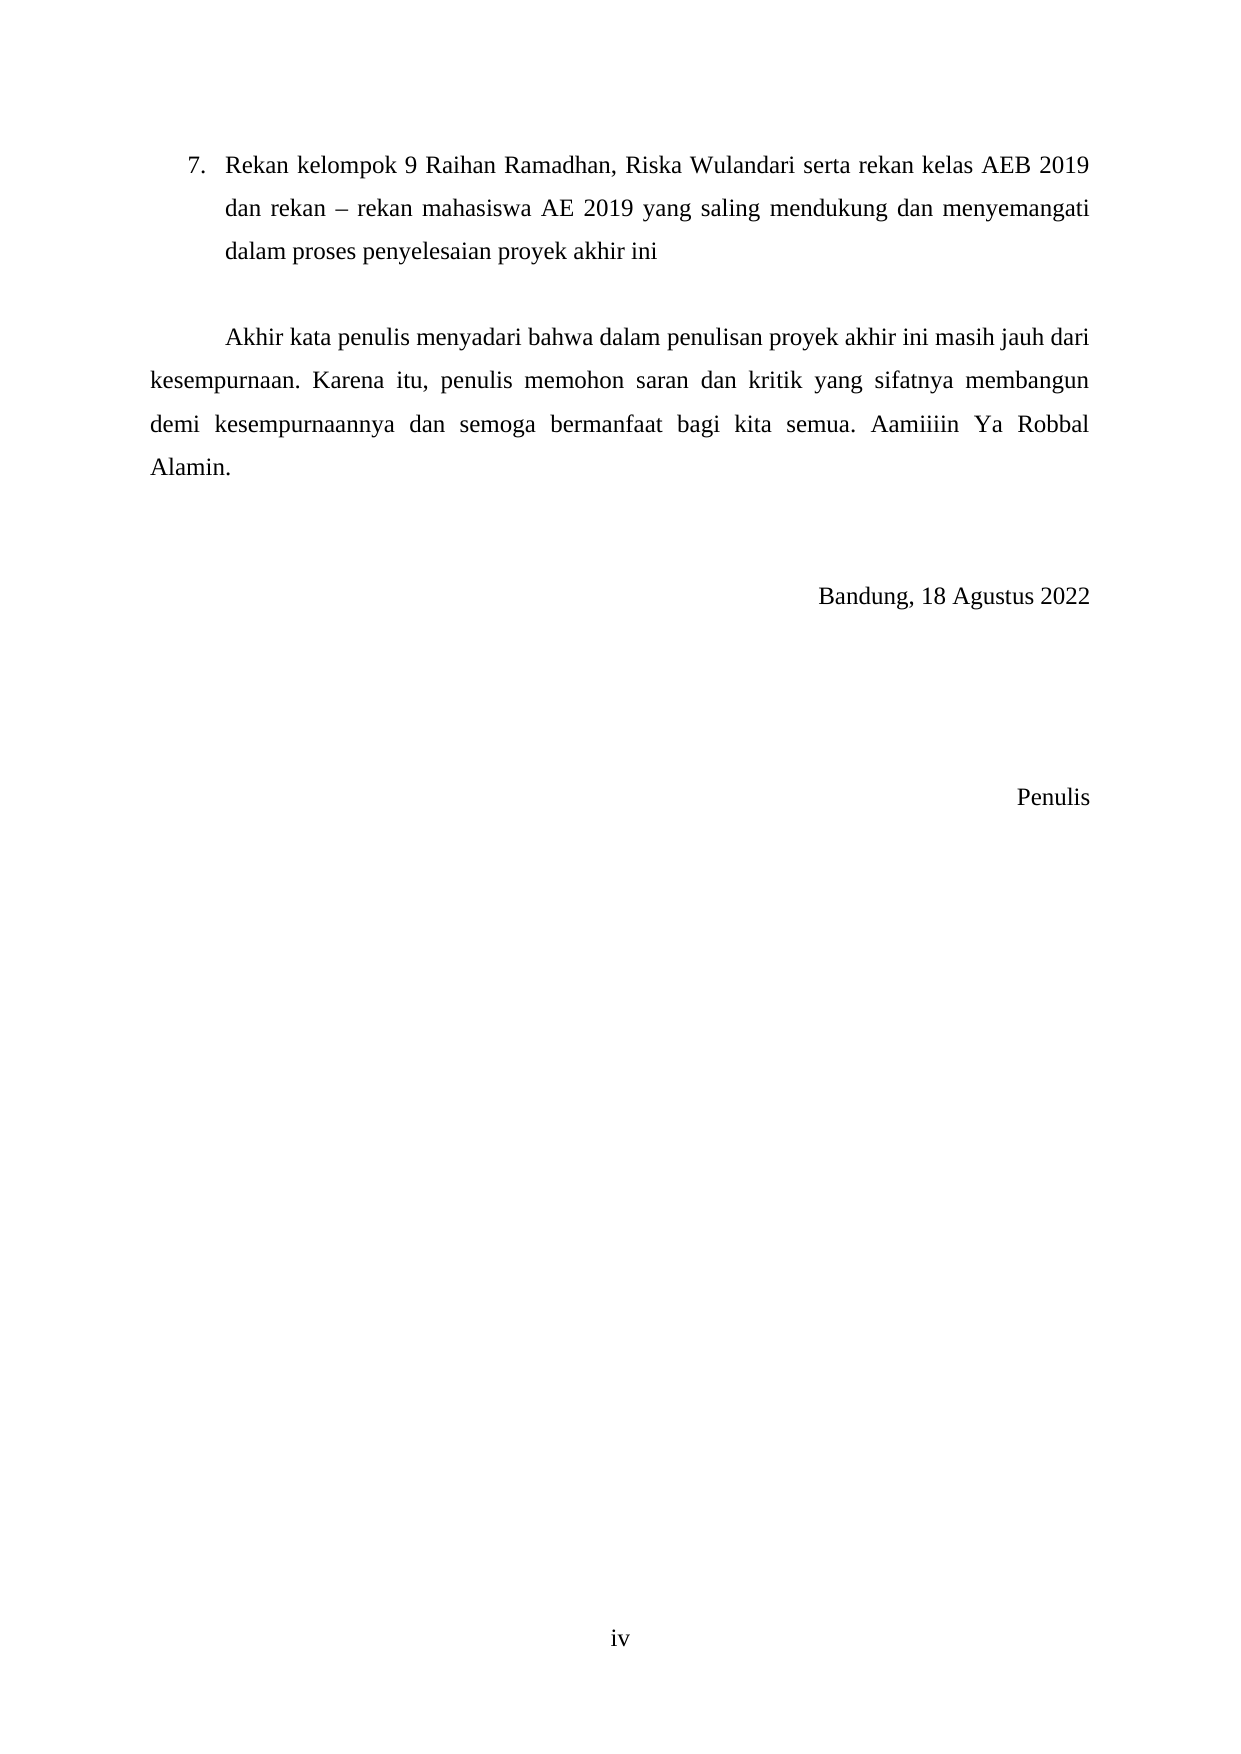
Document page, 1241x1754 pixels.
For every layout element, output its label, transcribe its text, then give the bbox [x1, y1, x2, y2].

text Penulis [150, 782, 1090, 811]
list Rekan kelompok 9 Raihan Ramadhan, Riska Wulandari serta rekan kelas AEB 2019 dan rekan – rekan mahasiswa AE 2019 yang saling mendukung dan menyemangati dalam proses penyelesaian proyek akhir ini [187, 150, 1090, 265]
text Akhir kata penulis menyadari bahwa dalam penulisan proyek akhir ini masih jauh dari kesempurnaan. Karena itu, penulis memohon saran dan kritik yang sifatnya membangun demi kesempurnaannya dan semoga bermanfaat bagi kita semua. Aamiiiin Ya Robbal Alamin. [150, 322, 1090, 481]
text Bandung, 18 Agustus 2022 [150, 581, 1090, 610]
